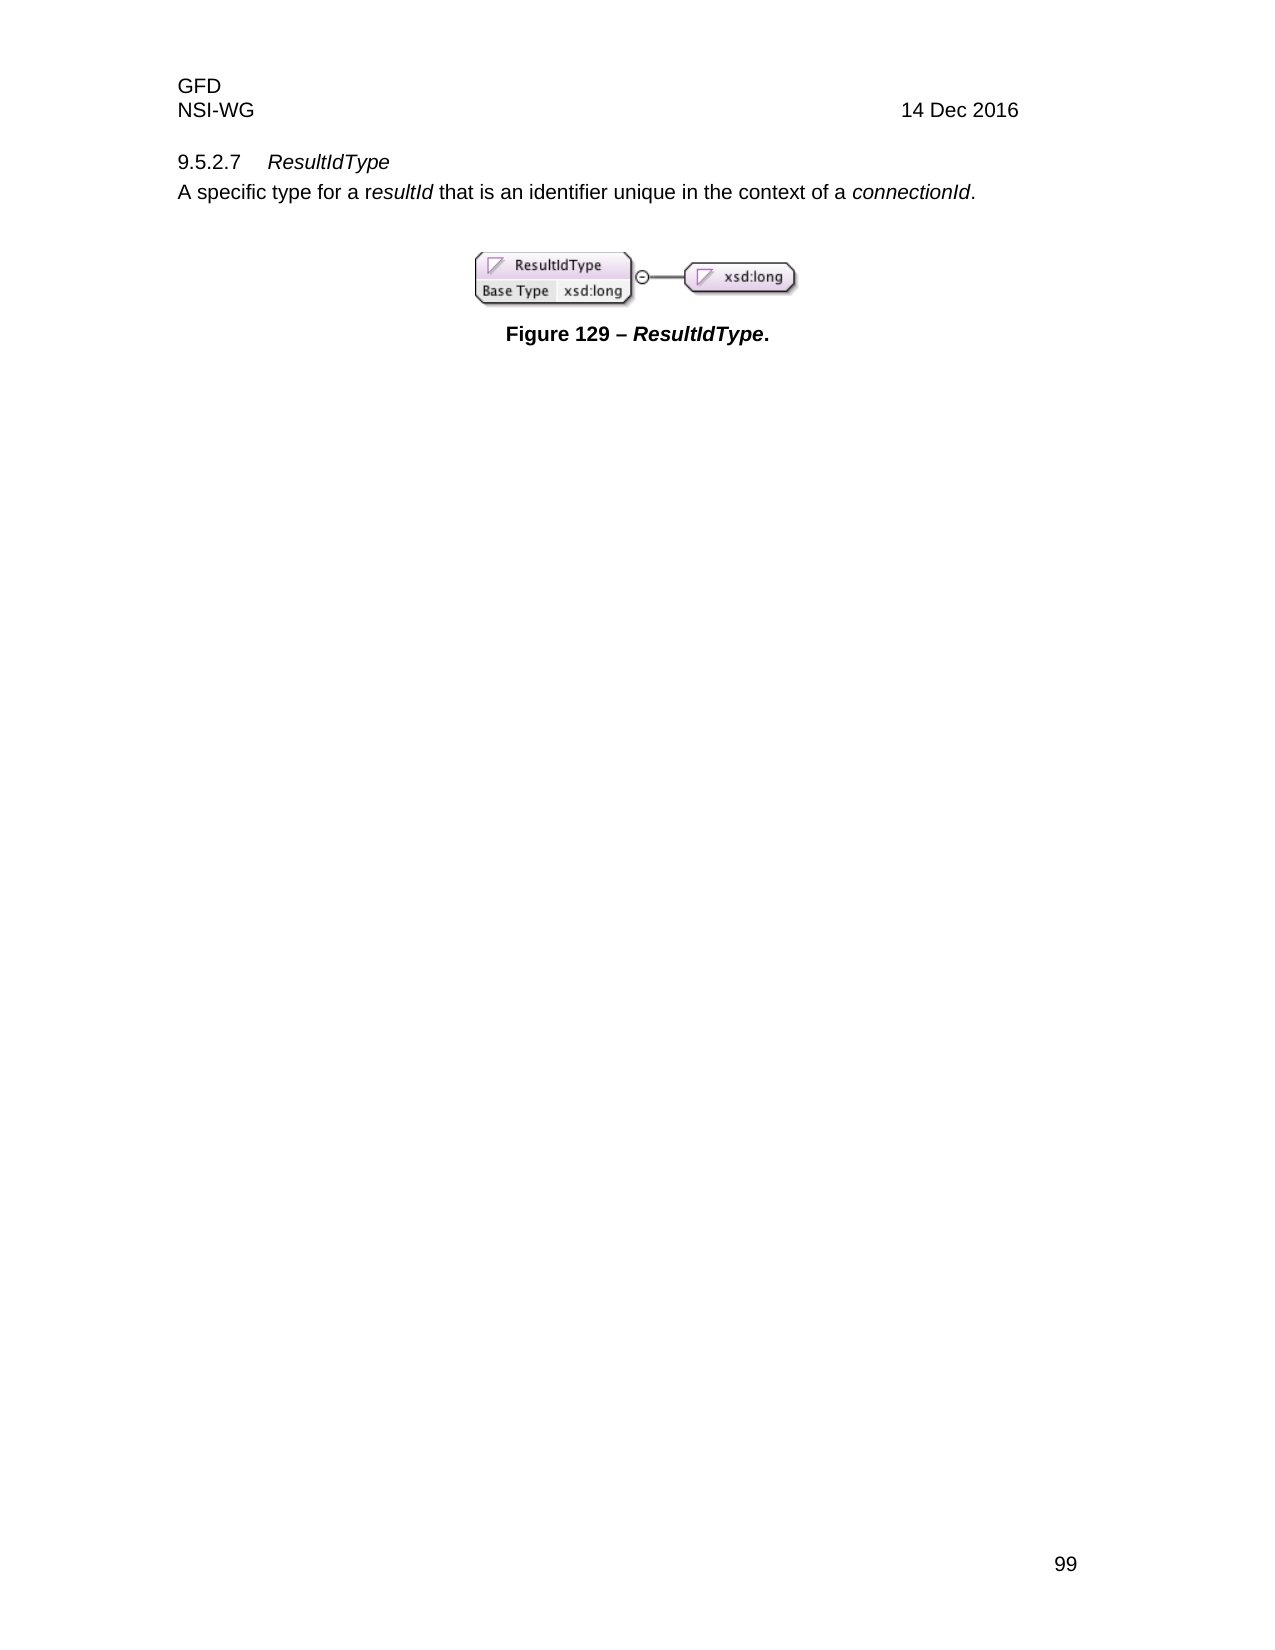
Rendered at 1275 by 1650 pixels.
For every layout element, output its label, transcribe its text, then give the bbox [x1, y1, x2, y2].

text A specific type for a resultId that is an identifier unique in the context of a connectionId. [177, 180, 1098, 204]
picture [475, 252, 800, 310]
text Figure 129 – ResultIdType. [177, 322, 1098, 346]
subtitle ResultIdType [177, 150, 1098, 174]
